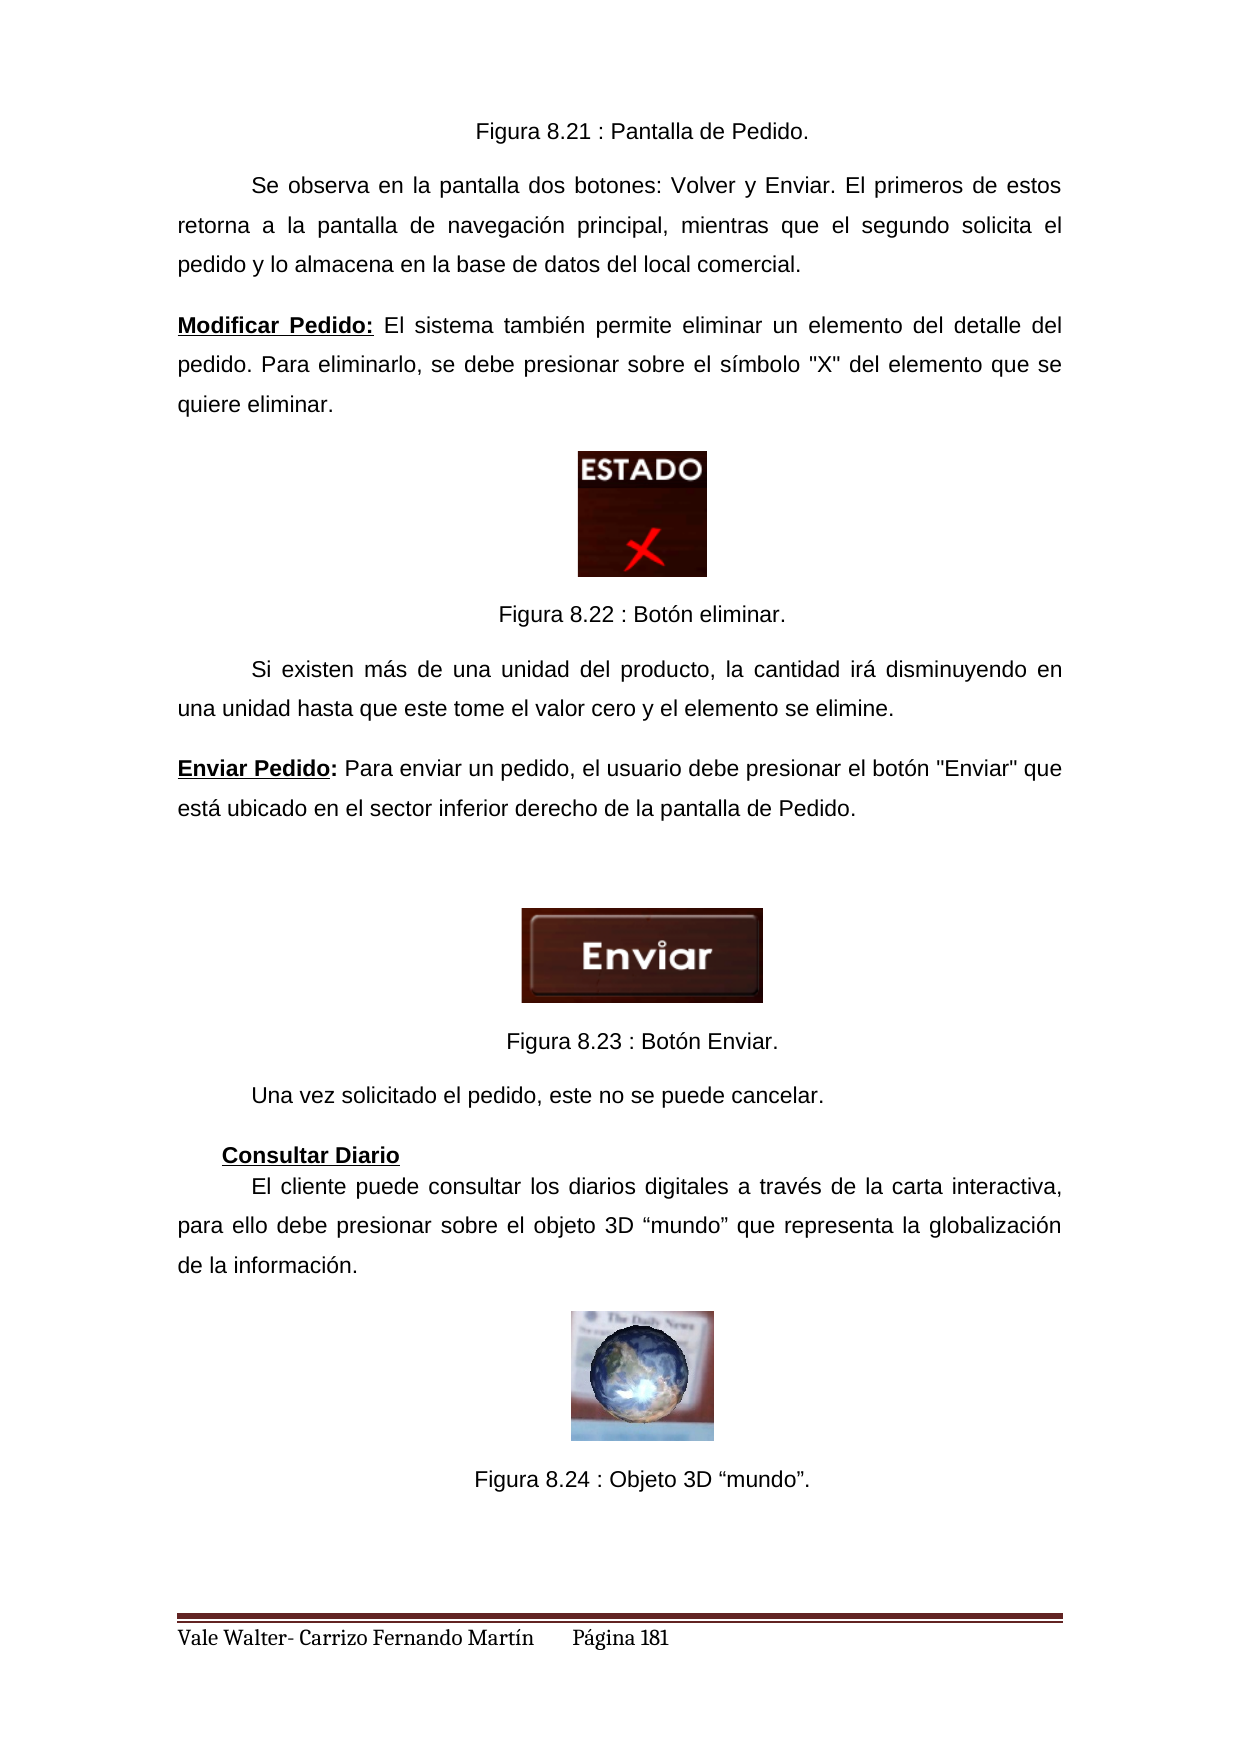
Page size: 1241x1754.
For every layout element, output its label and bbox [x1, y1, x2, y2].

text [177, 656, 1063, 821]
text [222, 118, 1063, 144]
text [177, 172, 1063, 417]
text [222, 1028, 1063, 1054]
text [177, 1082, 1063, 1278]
picture [521, 908, 763, 1003]
picture [571, 1311, 714, 1441]
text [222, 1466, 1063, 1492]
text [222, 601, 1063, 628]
picture [577, 451, 707, 577]
